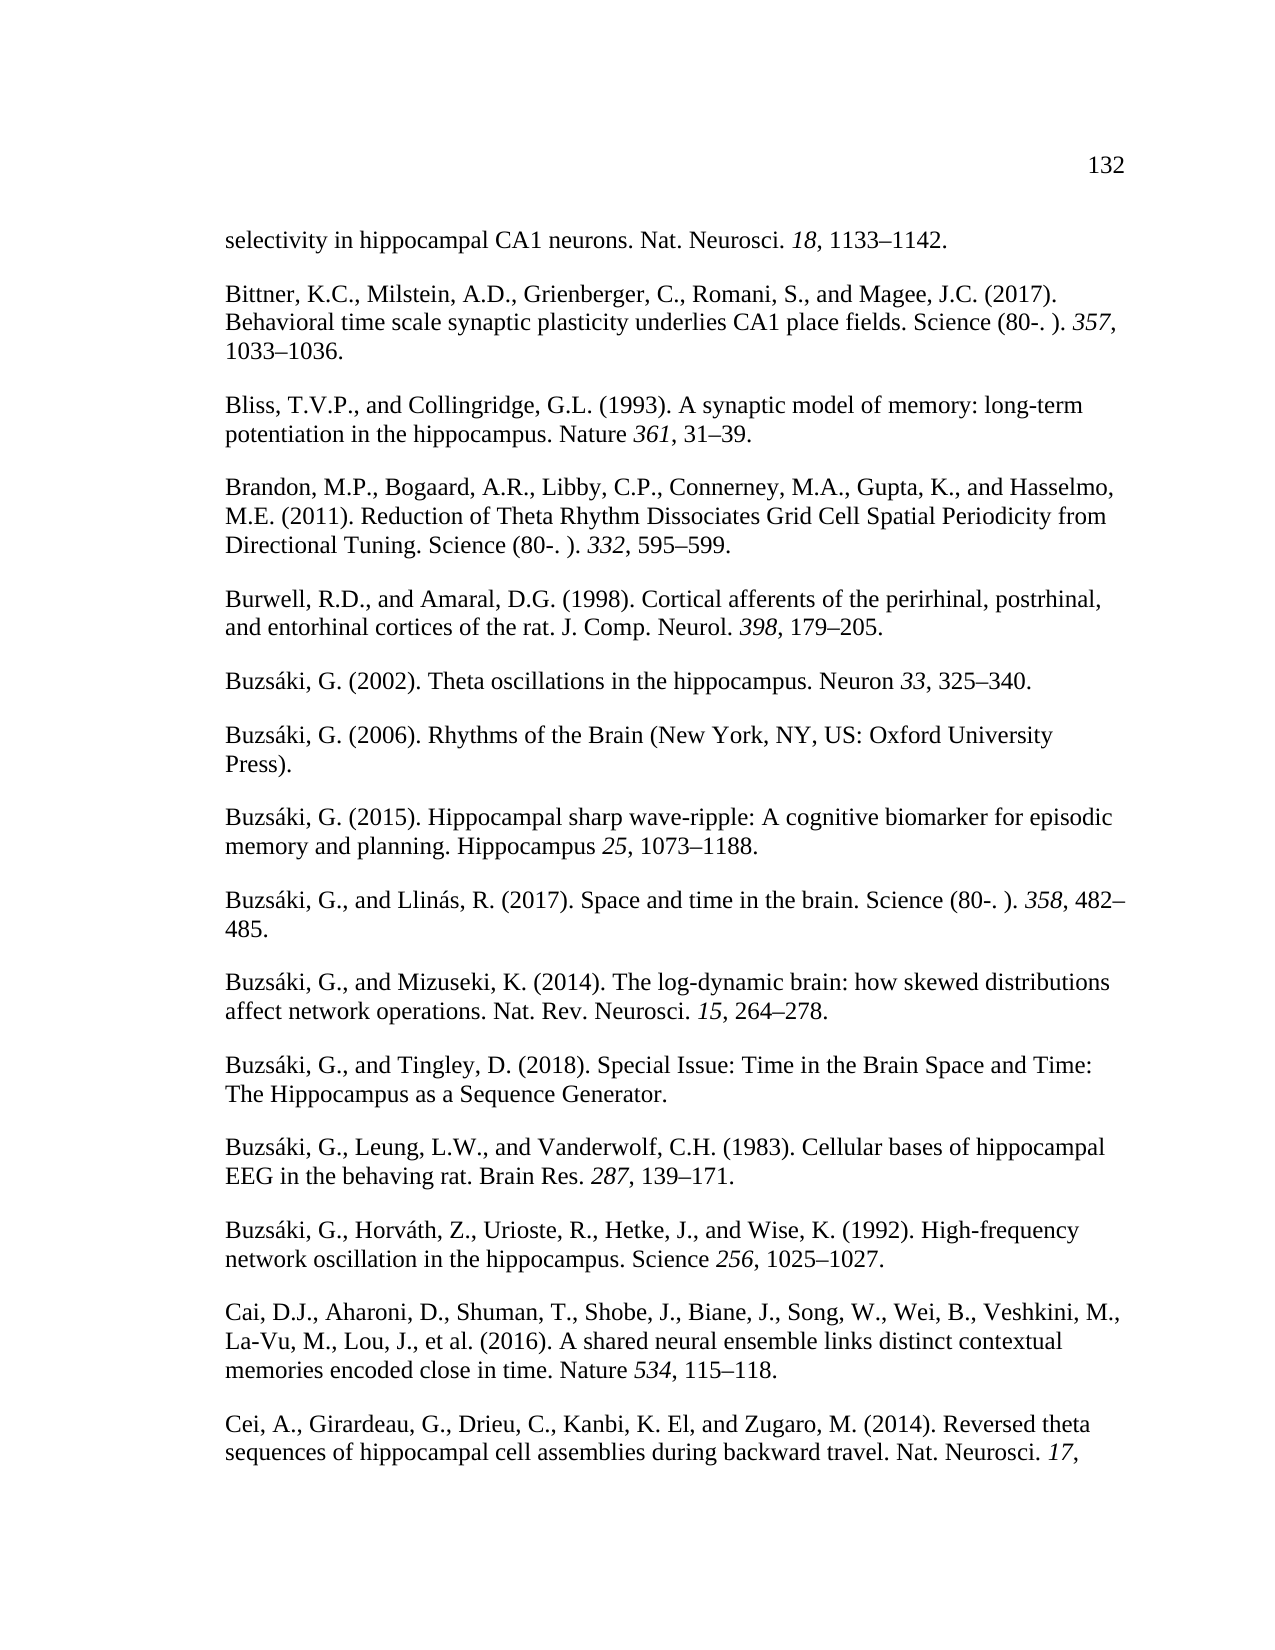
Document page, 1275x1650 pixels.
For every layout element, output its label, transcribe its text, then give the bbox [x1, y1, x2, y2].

text Buzsáki, G. (2006). Rhythms of the Brain (New York, NY, US: Oxford University Press). [225, 720, 1125, 777]
text Buzsáki, G. (2015). Hippocampal sharp wave-ripple: A cognitive biomarker for episodic memory and planning. Hippocampus 25, 1073–1188. [225, 802, 1125, 860]
text Cai, D.J., Aharoni, D., Shuman, T., Shobe, J., Biane, J., Song, W., Wei, B., Veshkini, M., La-Vu, M., Lou, J., et al. (2016). A shared neural ensemble links distinct contextual memories encoded close in time. Nature 534, 115–118. [225, 1297, 1125, 1384]
text Burwell, R.D., and Amaral, D.G. (1998). Cortical afferents of the perirhinal, postrhinal, and entorhinal cortices of the rat. J. Comp. Neurol. 398, 179–205. [225, 584, 1125, 641]
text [225, 1409, 1125, 1466]
text Buzsáki, G., and Llinás, R. (2017). Space and time in the brain. Science (80-. ). 358, 482–485. [225, 885, 1125, 942]
text Buzsáki, G., Horváth, Z., Urioste, R., Hetke, J., and Wise, K. (1992). High-frequency network oscillation in the hippocampus. Science 256, 1025–1027. [225, 1215, 1125, 1272]
text Bittner, K.C., Milstein, A.D., Grienberger, C., Romani, S., and Magee, J.C. (2017). Behavioral time scale synaptic plasticity underlies CA1 place fields. Science (80-. ). 357, 1033–1036. [225, 279, 1125, 365]
text Buzsáki, G., Leung, L.W., and Vanderwolf, C.H. (1983). Cellular bases of hippocampal EEG in the behaving rat. Brain Res. 287, 139–171. [225, 1132, 1125, 1190]
text Buzsáki, G. (2002). Theta oscillations in the hippocampus. Neuron 33, 325–340. [225, 666, 1125, 695]
text Buzsáki, G., and Mizuseki, K. (2014). The log-dynamic brain: how skewed distributions affect network operations. Nat. Rev. Neurosci. 15, 264–278. [225, 967, 1125, 1025]
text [225, 225, 1125, 254]
text Buzsáki, G., and Tingley, D. (2018). Special Issue: Time in the Brain Space and Time: The Hippocampus as a Sequence Generator. [225, 1050, 1125, 1107]
text Bliss, T.V.P., and Collingridge, G.L. (1993). A synaptic model of memory: long-term potentiation in the hippocampus. Nature 361, 31–39. [225, 390, 1125, 447]
text Brandon, M.P., Bogaard, A.R., Libby, C.P., Connerney, M.A., Gupta, K., and Hasselmo, M.E. (2011). Reduction of Theta Rhythm Dissociates Grid Cell Spatial Periodicity from Directional Tuning. Science (80-. ). 332, 595–599. [225, 472, 1125, 559]
